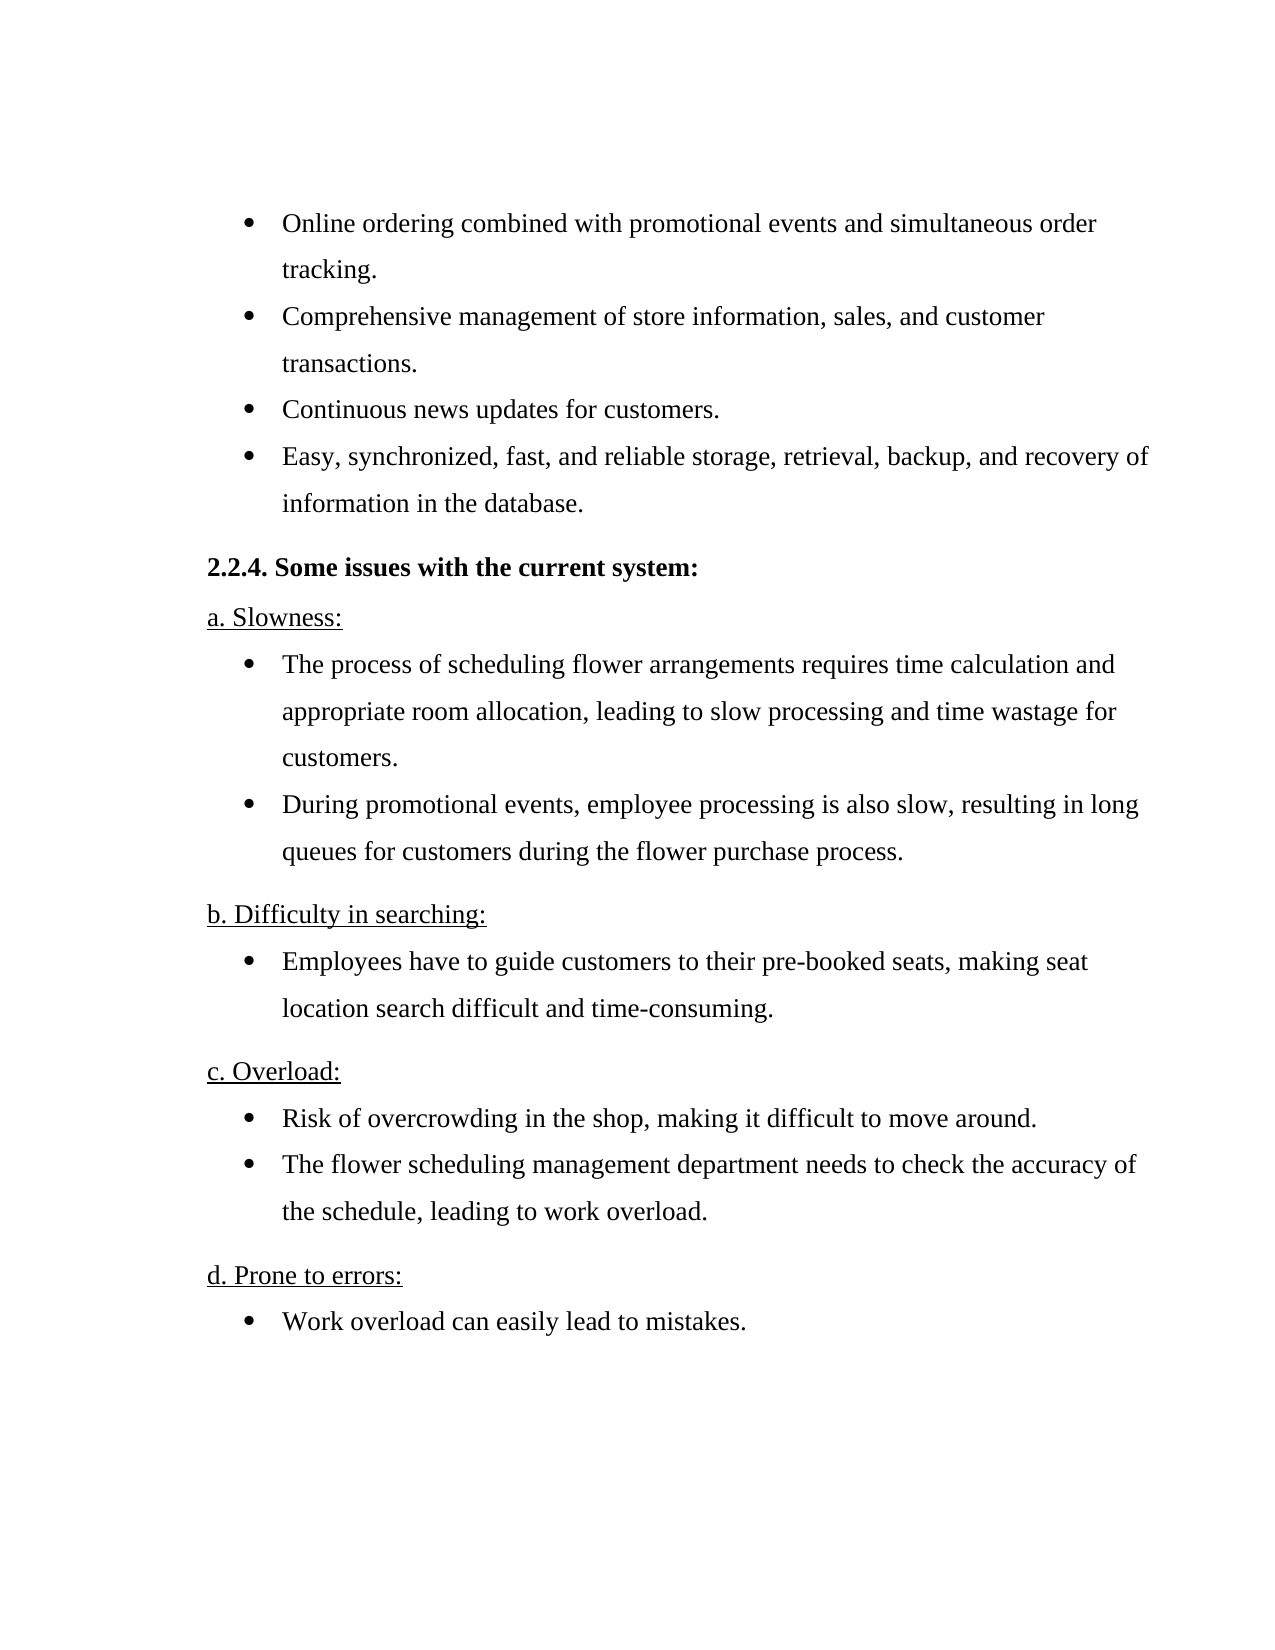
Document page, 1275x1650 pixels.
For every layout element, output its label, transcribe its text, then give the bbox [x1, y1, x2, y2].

list Easy, synchronized, fast, and reliable storage, retrieval, backup, and recovery of information in the database. [244, 441, 1157, 518]
list Continuous news updates for customers. [244, 394, 1157, 425]
list The flower scheduling management department needs to check the accuracy of the schedule, leading to work overload. [244, 1149, 1157, 1227]
subtitle c. Overload: [207, 1055, 1157, 1086]
list The process of scheduling flower arrangements requires time calculation and appropriate room allocation, leading to slow processing and time wastage for customers. [244, 648, 1157, 773]
subtitle 2.2.4. Some issues with the current system: [207, 551, 1157, 582]
subtitle a. Slowness: [207, 601, 1157, 633]
list Work overload can easily lead to mistakes. [244, 1305, 1157, 1337]
subtitle b. Difficulty in searching: [207, 898, 1157, 929]
subtitle d. Prone to errors: [207, 1259, 1157, 1290]
list Comprehensive management of store information, sales, and customer transactions. [244, 300, 1157, 378]
list Risk of overcrowding in the shop, making it difficult to move around. [244, 1102, 1157, 1133]
list Online ordering combined with promotional events and simultaneous order tracking. [244, 207, 1157, 285]
list During promotional events, employee processing is also slow, resulting in long queues for customers during the flower purchase process. [244, 788, 1157, 866]
list Employees have to guide customers to their pre-booked seats, making seat location search difficult and time-consuming. [244, 945, 1157, 1023]
